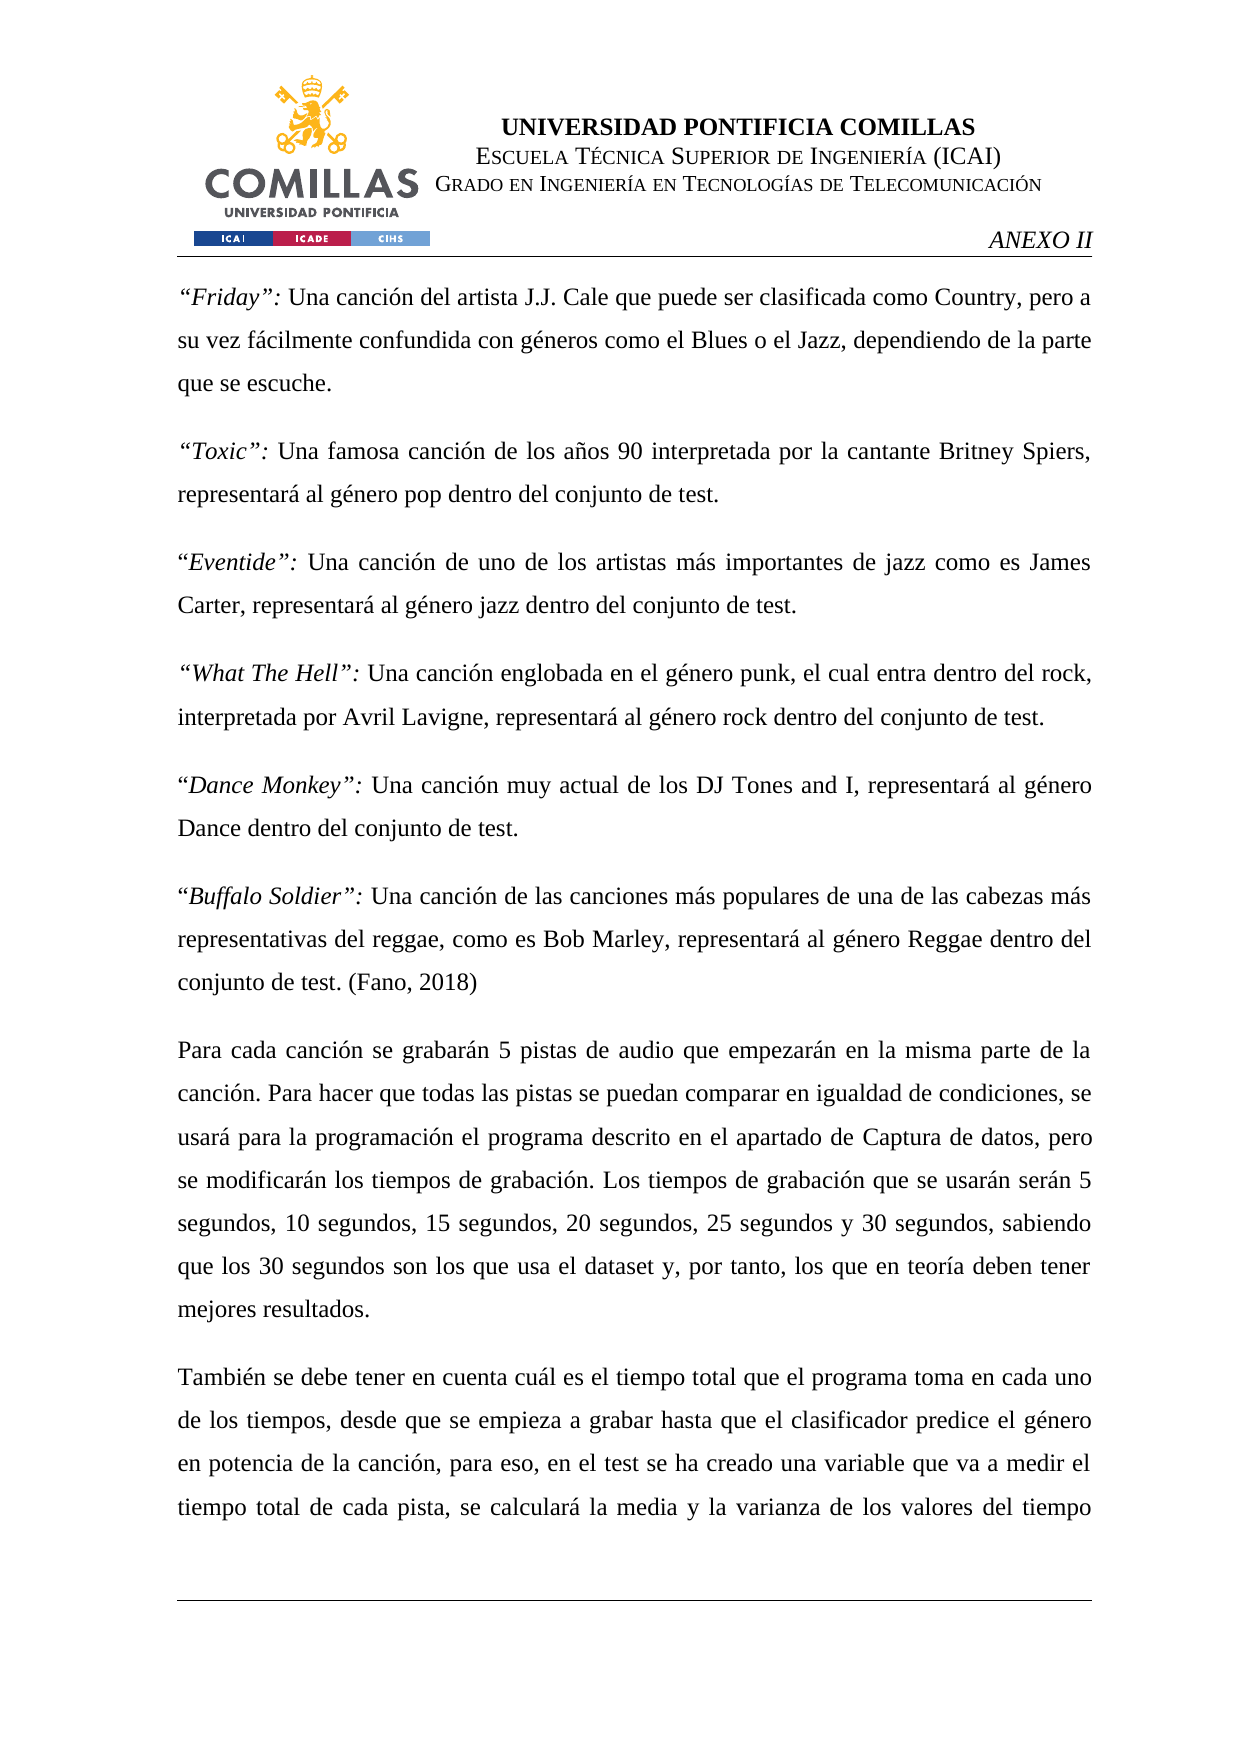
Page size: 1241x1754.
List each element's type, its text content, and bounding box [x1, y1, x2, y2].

text “Toxic”: Una famosa canción de los años 90 interpretada por la cantante Britney Spiers, representará al género pop dentro del conjunto de test. [177, 436, 1092, 508]
text “Dance Monkey”: Una canción muy actual de los DJ Tones and I, representará al género Dance dentro del conjunto de test. [177, 770, 1092, 842]
text “Eventide”: Una canción de uno de los artistas más importantes de jazz como es James Carter, representará al género jazz dentro del conjunto de test. [177, 547, 1092, 619]
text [177, 1362, 1092, 1520]
text Para cada canción se grabarán 5 pistas de audio que empezarán en la misma parte de la canción. Para hacer que todas las pistas se puedan comparar en igualdad de condiciones, se usará para la programación el programa descrito en el apartado de Captura de datos, pero se modificarán los tiempos de grabación. Los tiempos de grabación que se usarán serán 5 segundos, 10 segundos, 15 segundos, 20 segundos, 25 segundos y 30 segundos, sabiendo que los 30 segundos son los que usa el dataset y, por tanto, los que en teoría deben tener mejores resultados. [177, 1035, 1092, 1323]
text “Friday”: Una canción del artista J.J. Cale que puede ser clasificada como Country, pero a su vez fácilmente confundida con géneros como el Blues o el Jazz, dependiendo de la parte que se escuche. [177, 282, 1092, 397]
text “Buffalo Soldier”: Una canción de las canciones más populares de una de las cabezas más representativas del reggae, como es Bob Marley, representará al género Reggae dentro del conjunto de test. [177, 881, 1092, 996]
text “What The Hell”: Una canción englobada en el género punk, el cual entra dentro del rock, interpretada por Avril Lavigne, representará al género rock dentro del conjunto de test. [177, 658, 1092, 730]
